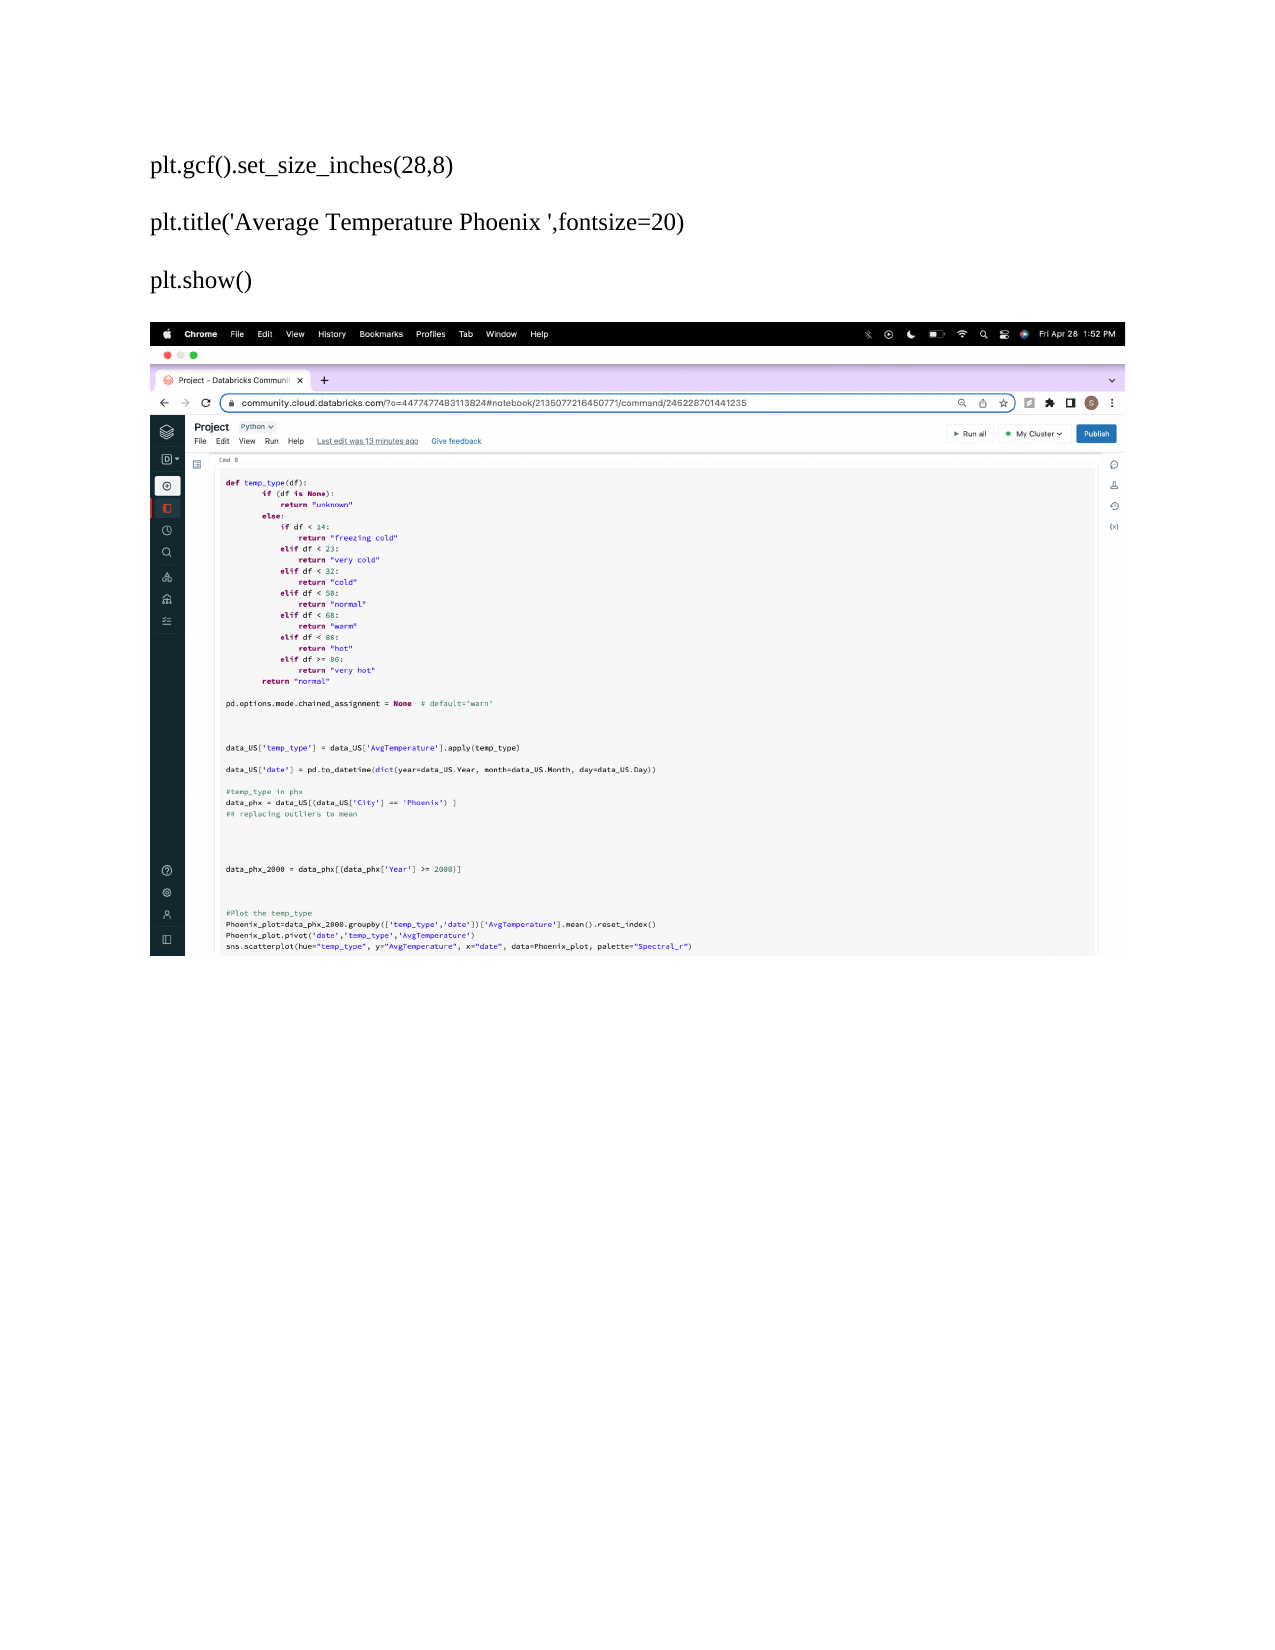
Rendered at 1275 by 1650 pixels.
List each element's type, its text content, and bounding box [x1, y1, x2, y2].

text plt.title('Average Temperature Phoenix ',fontsize=20) [150, 207, 1125, 236]
text plt.gcf().set_size_inches(28,8) [150, 150, 1125, 179]
text plt.show() [150, 265, 1125, 294]
picture [150, 322, 1125, 956]
